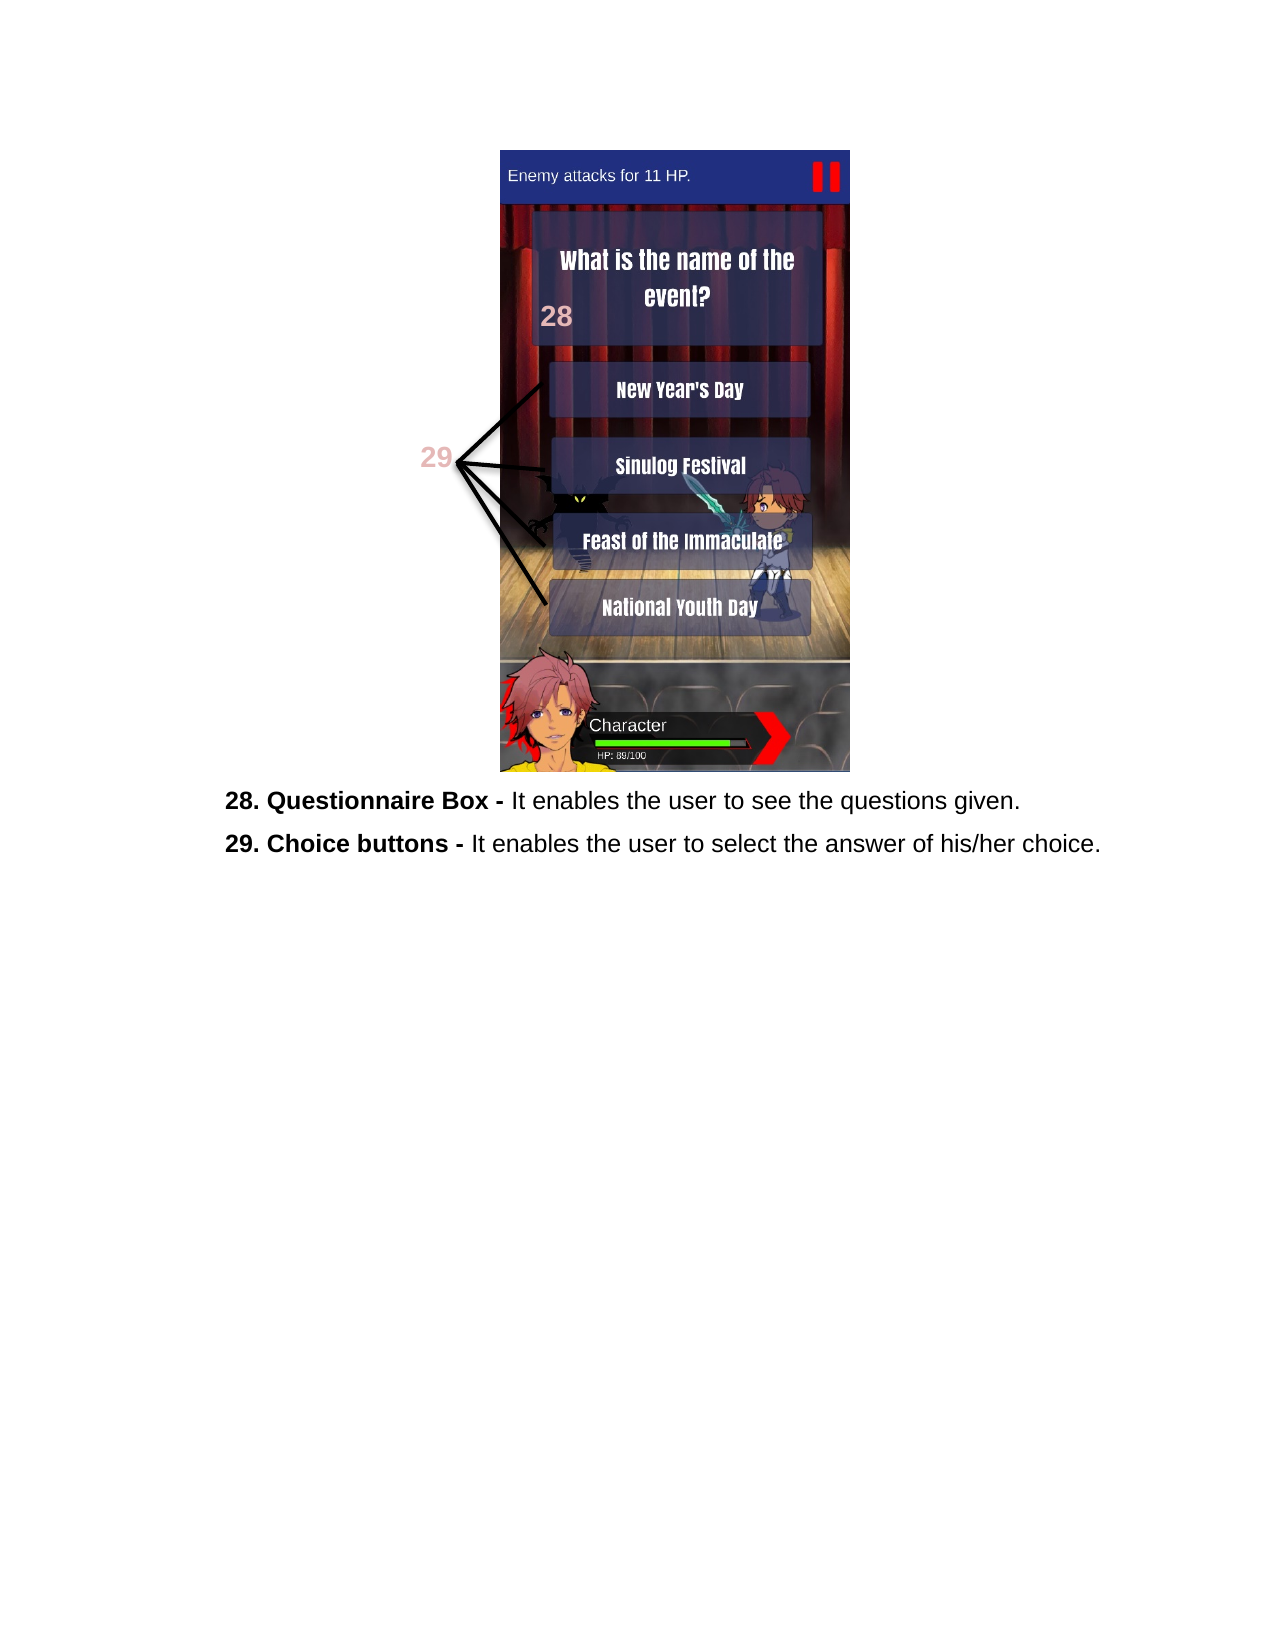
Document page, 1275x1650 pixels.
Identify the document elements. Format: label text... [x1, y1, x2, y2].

picture [500, 150, 850, 772]
text 29. Choice buttons - It enables the user to select the answer of his/her choice. [225, 829, 1125, 857]
text 28. Questionnaire Box - It enables the user to see the questions given. [225, 786, 1125, 814]
